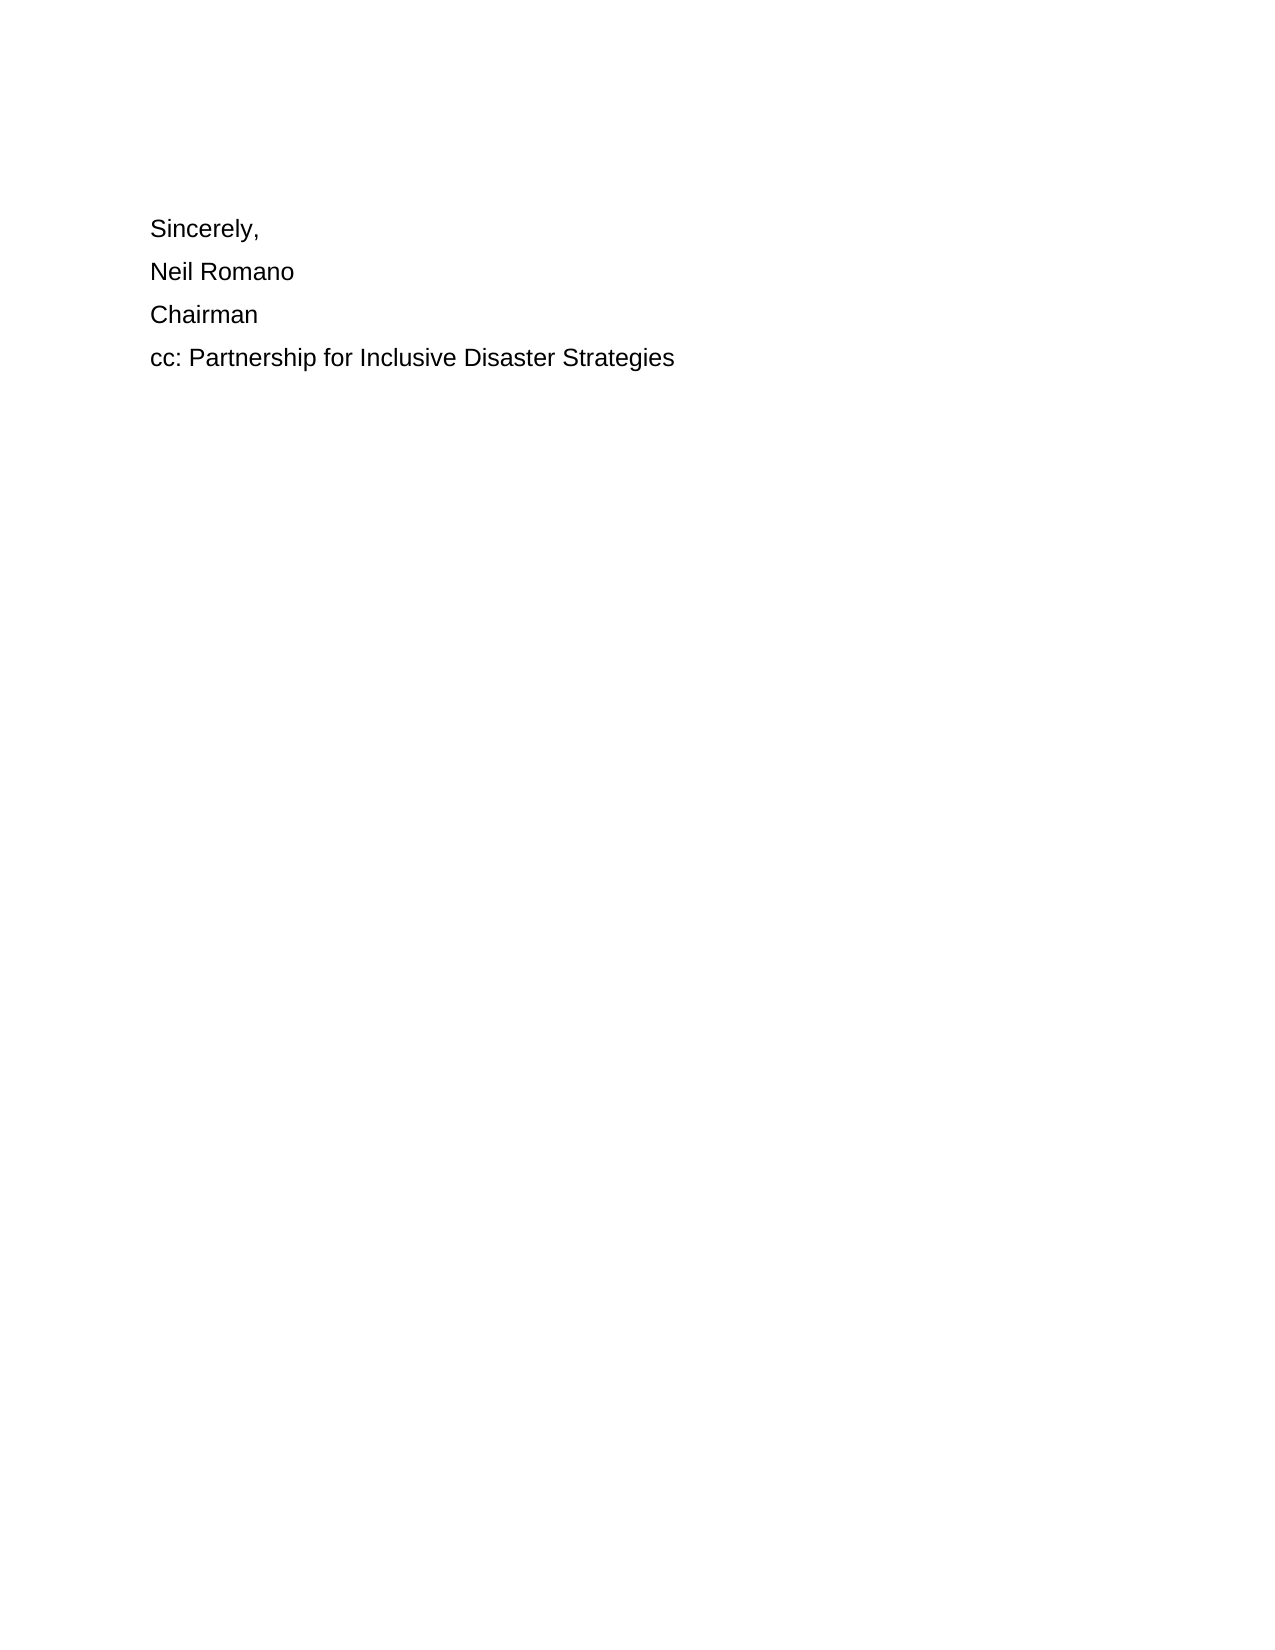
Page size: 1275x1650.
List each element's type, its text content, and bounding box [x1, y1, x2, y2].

text Sincerely, Neil Romano Chairman cc: Partnership for Inclusive Disaster Strategies [150, 214, 1125, 372]
